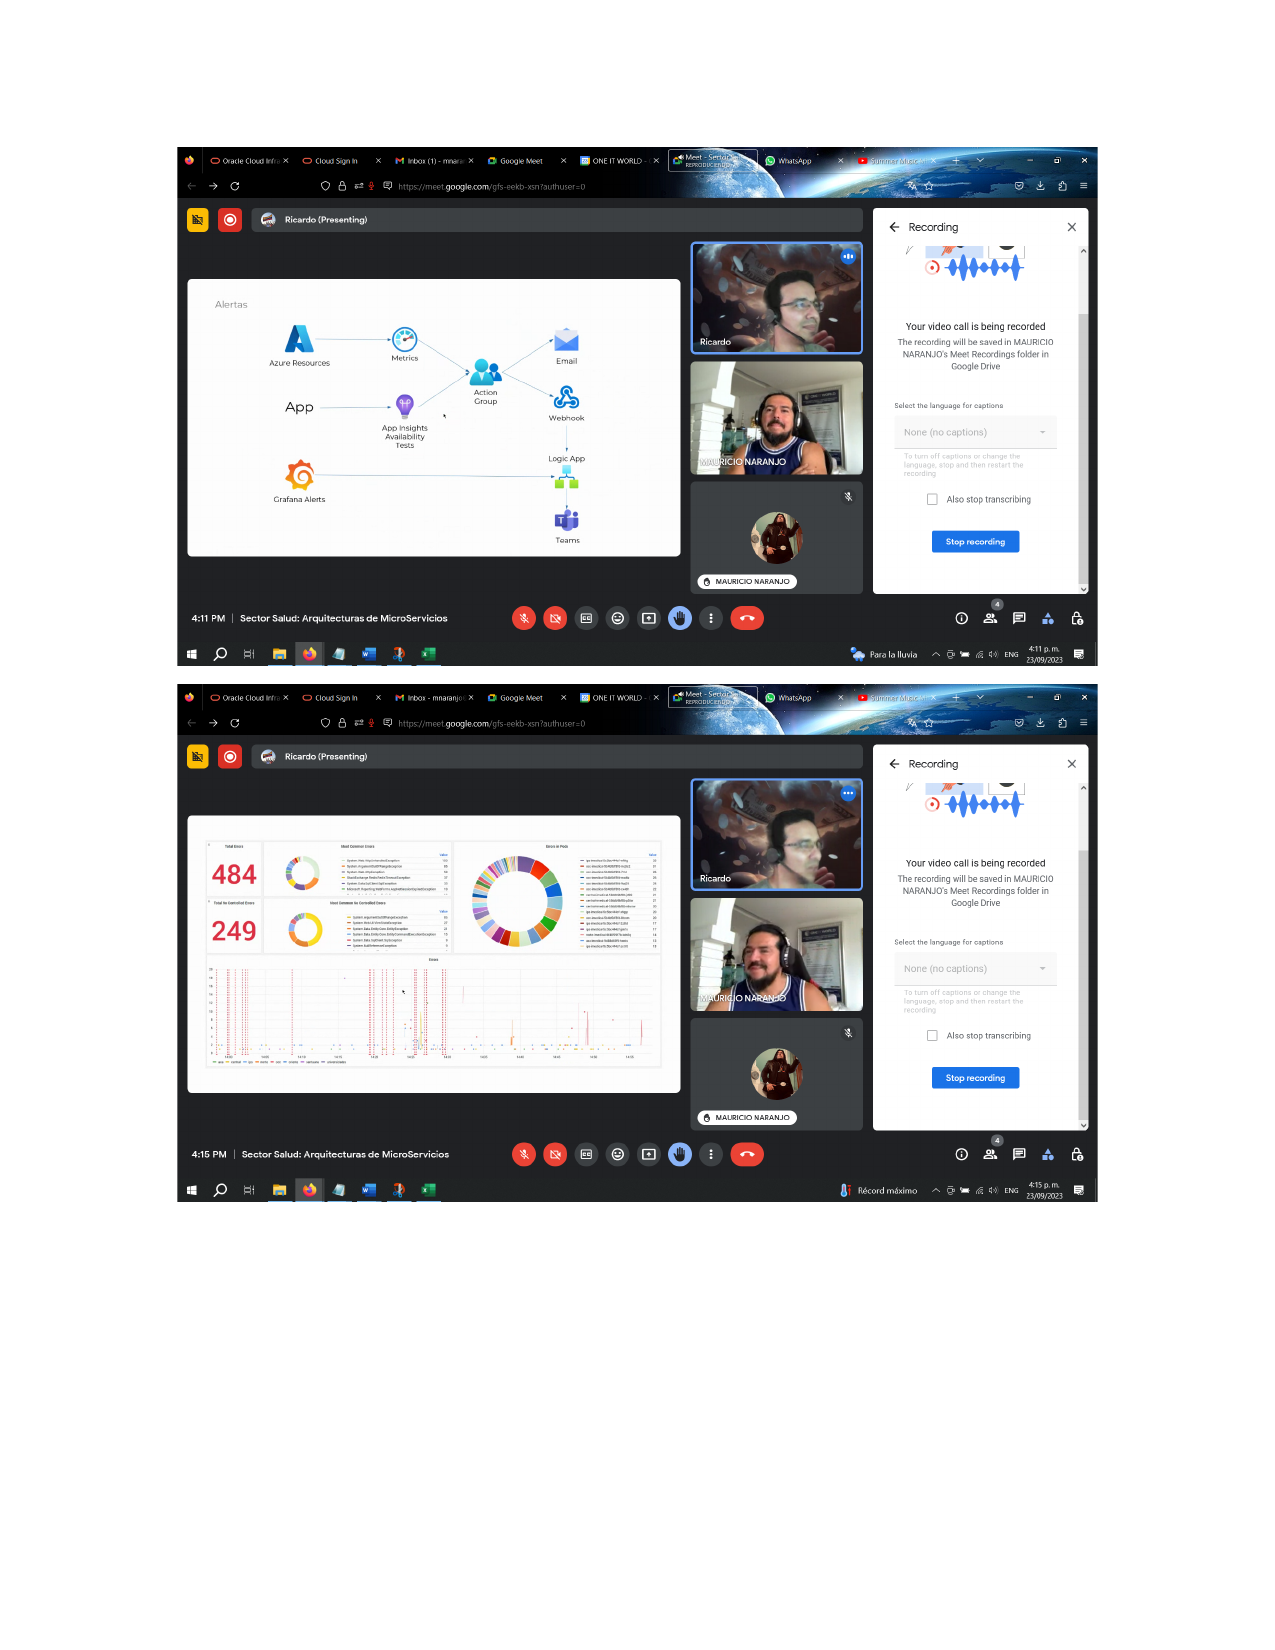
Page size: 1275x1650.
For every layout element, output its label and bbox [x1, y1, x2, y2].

picture [177, 684, 1098, 1202]
picture [177, 147, 1098, 666]
